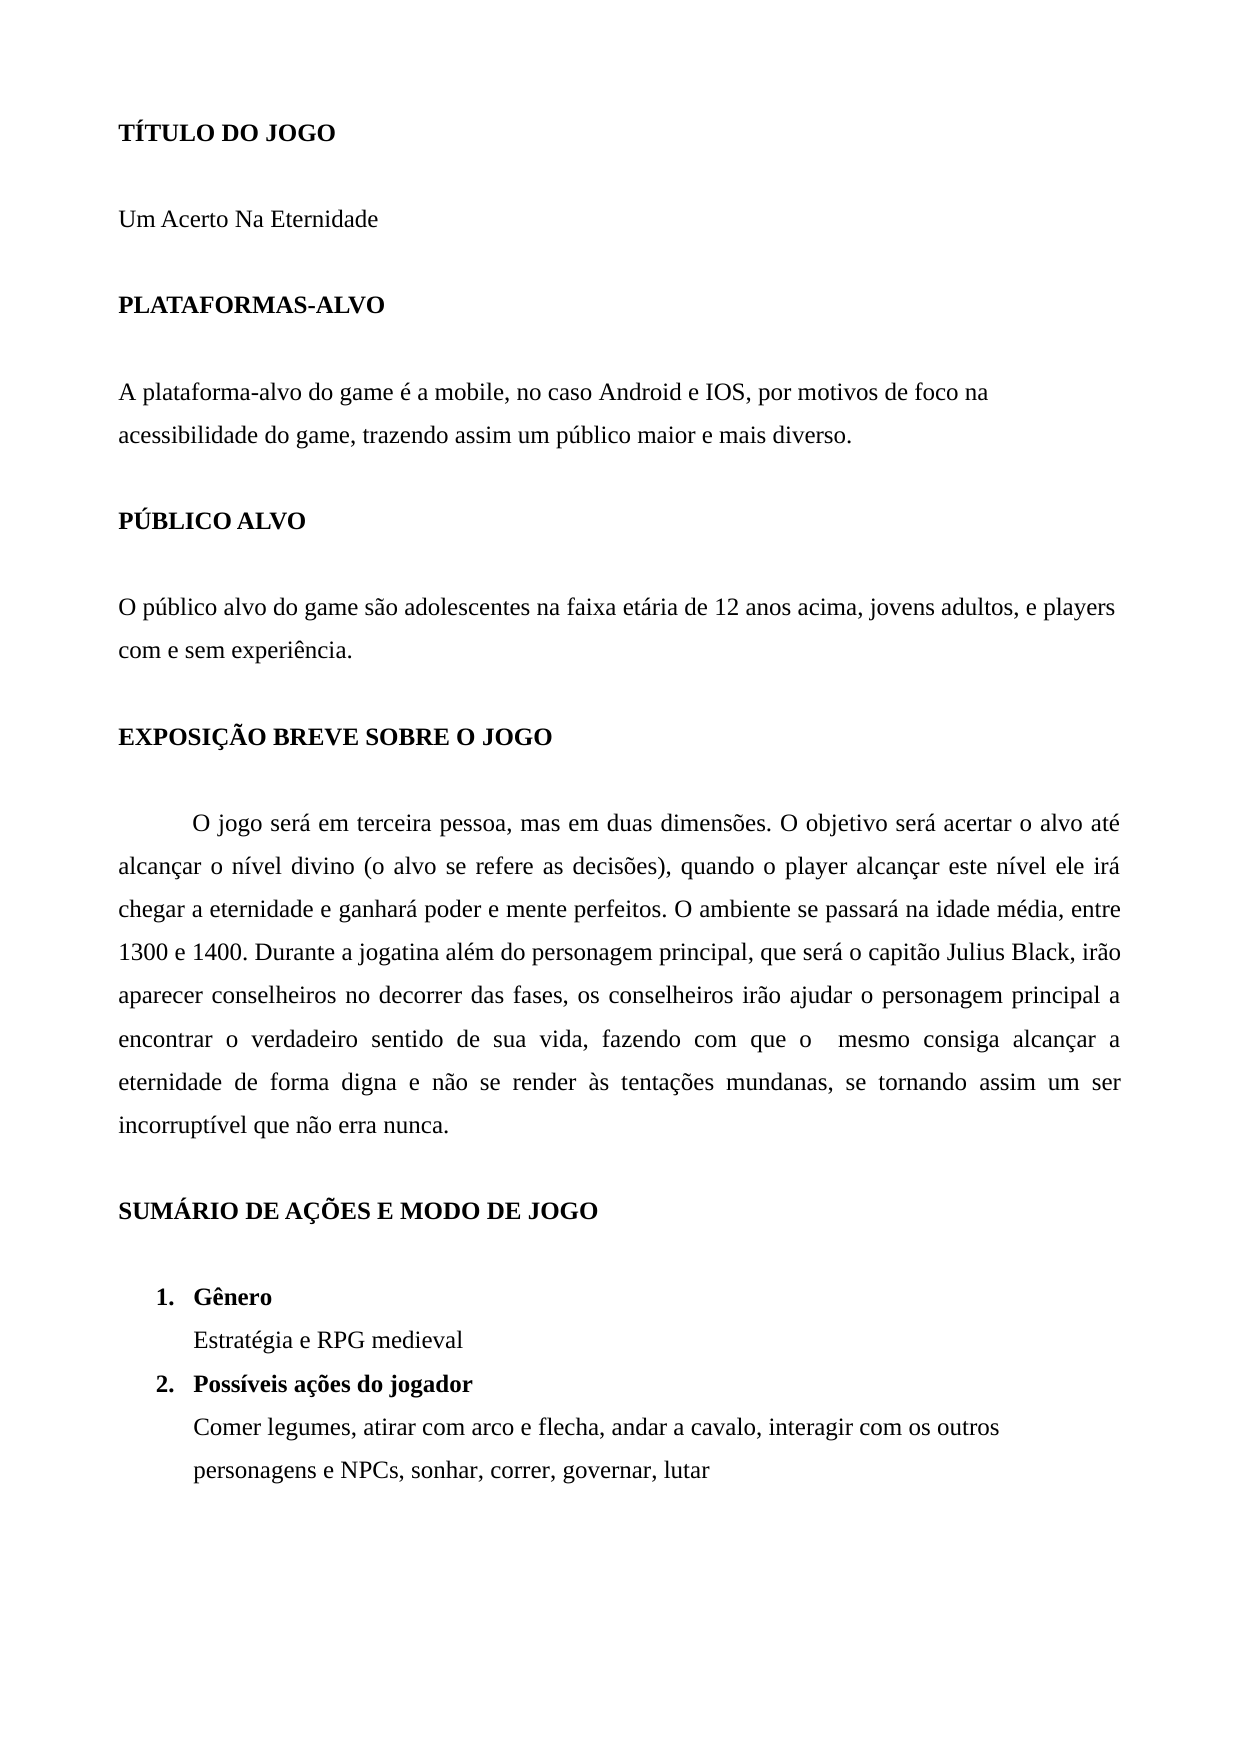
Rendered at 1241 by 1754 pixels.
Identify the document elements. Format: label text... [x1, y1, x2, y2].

text EXPOSIÇÃO BREVE SOBRE O JOGO [118, 722, 1122, 751]
text TÍTULO DO JOGO [118, 118, 1122, 190]
text A plataforma-alvo do game é a mobile, no caso Android e IOS, por motivos de foco na acessibilidade do game, trazendo assim um público maior e mais diverso. PÚBLICO ALVO [118, 334, 1122, 535]
text O público alvo do game são adolescentes na faixa etária de 12 anos acima, jovens adultos, e players com e sem experiência. [118, 592, 1122, 707]
text Um Acerto Na Eternidade PLATAFORMAS-ALVO [118, 204, 1122, 319]
list Possíveis ações do jogador Comer legumes, atirar com arco e flecha, andar a cavalo, interagir com os outros personagens e NPCs, sonhar, correr, governar, lutar [156, 1369, 1122, 1527]
list Gênero Estratégia e RPG medieval [156, 1282, 1122, 1354]
text O jogo será em terceira pessoa, mas em duas dimensões. O objetivo será acertar o alvo até alcançar o nível divino (o alvo se refere as decisões), quando o player alcançar este nível ele irá chegar a eternidade e ganhará poder e mente perfeitos. O ambiente se passará na idade média, entre 1300 e 1400. Durante a jogatina além do personagem principal, que será o capitão Julius Black, irão aparecer conselheiros no decorrer das fases, os conselheiros irão ajudar o personagem principal a encontrar o verdadeiro sentido de sua vida, fazendo com que o mesmo consiga alcançar a eternidade de forma digna e não se render às tentações mundanas, se tornando assim um ser incorruptível que não erra nunca. [118, 808, 1122, 1139]
text SUMÁRIO DE AÇÕES E MODO DE JOGO [118, 1196, 1122, 1268]
